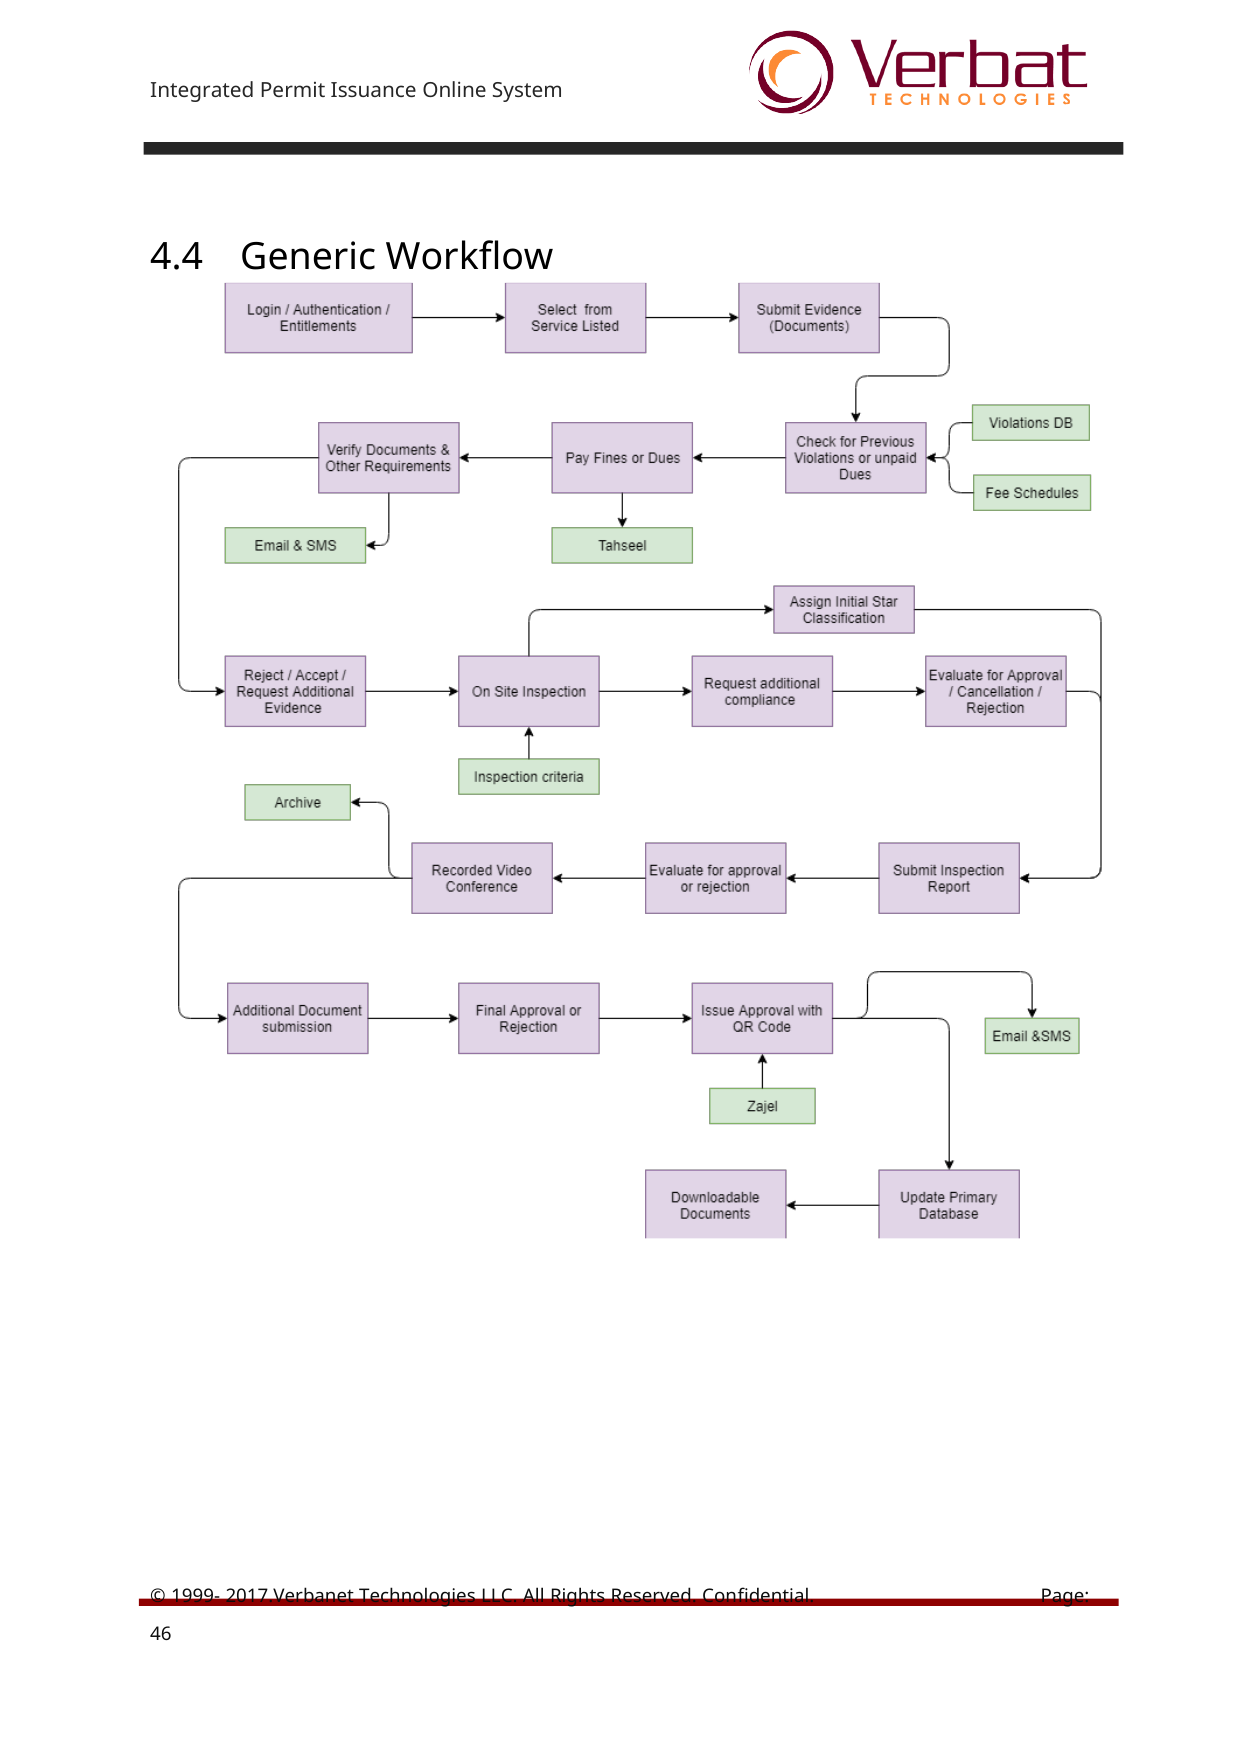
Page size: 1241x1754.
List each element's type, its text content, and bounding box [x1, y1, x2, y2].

picture [170, 282, 1107, 1239]
picture [745, 26, 1089, 114]
subtitle Generic Workflow [150, 229, 1090, 280]
